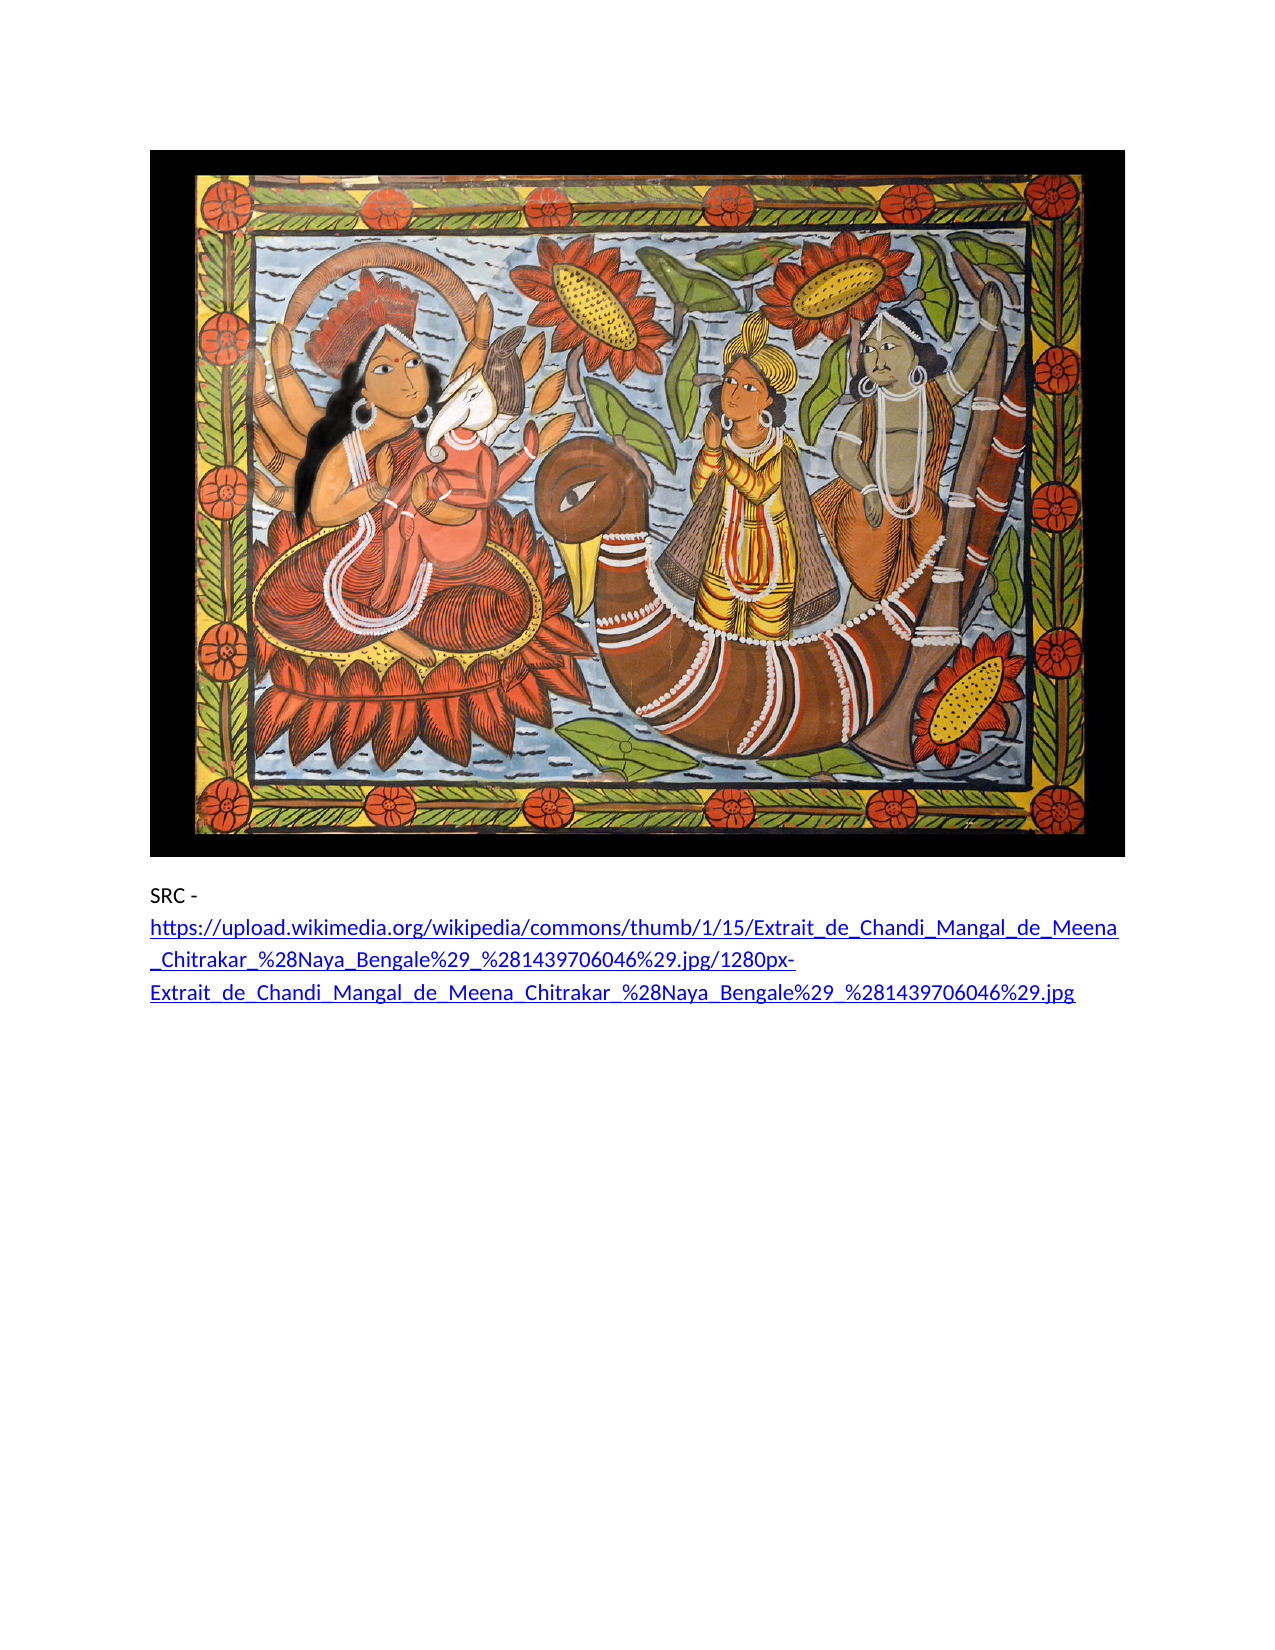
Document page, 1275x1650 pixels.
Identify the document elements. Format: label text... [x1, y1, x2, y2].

text SRC - https://upload.wikimedia.org/wikipedia/commons/thumb/1/15/Extrait_de_Chandi_Mangal_de_Meena_Chitrakar_%28Naya_Bengale%29_%281439706046%29.jpg/1280px-Extrait_de_Chandi_Mangal_de_Meena_Chitrakar_%28Naya_Bengale%29_%281439706046%29.jpg [150, 881, 1125, 1006]
picture [150, 150, 1125, 857]
